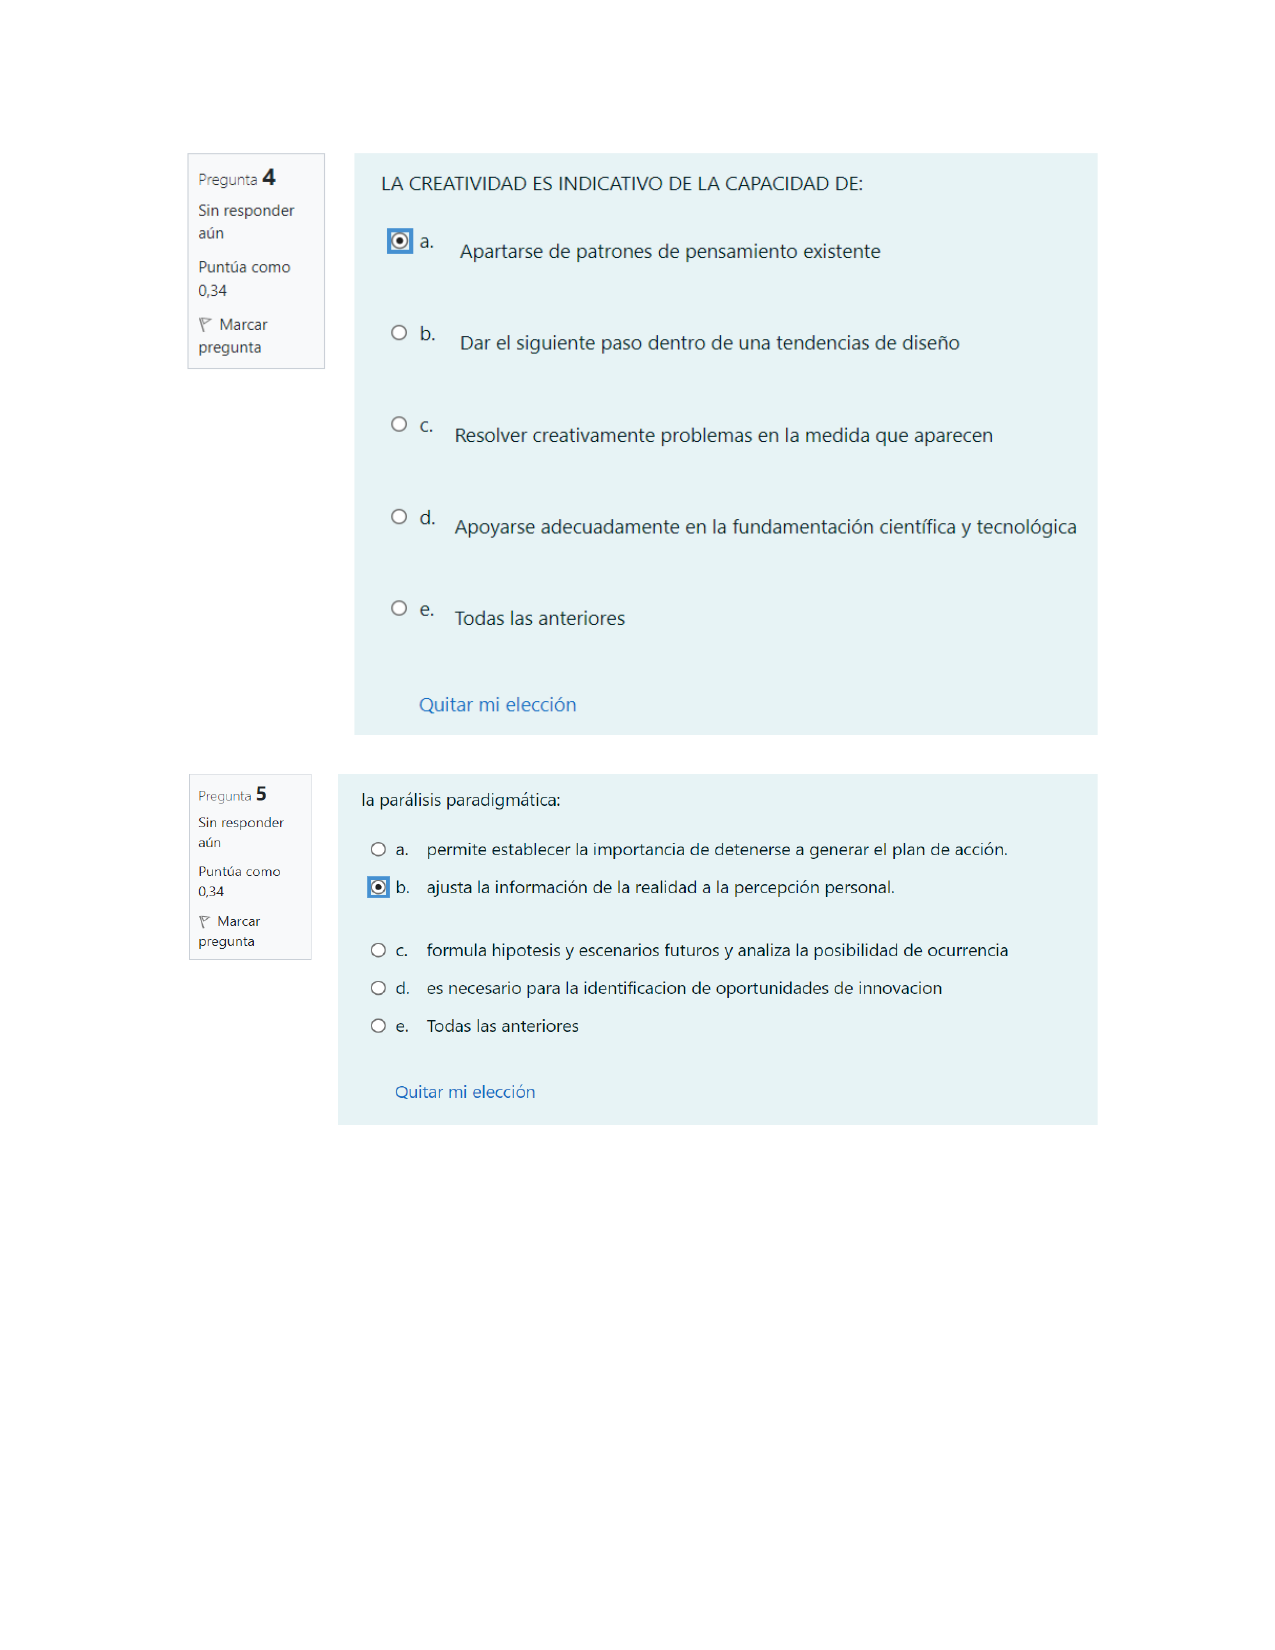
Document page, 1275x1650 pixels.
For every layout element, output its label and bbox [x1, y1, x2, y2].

picture [177, 147, 1098, 735]
picture [177, 767, 1098, 1133]
